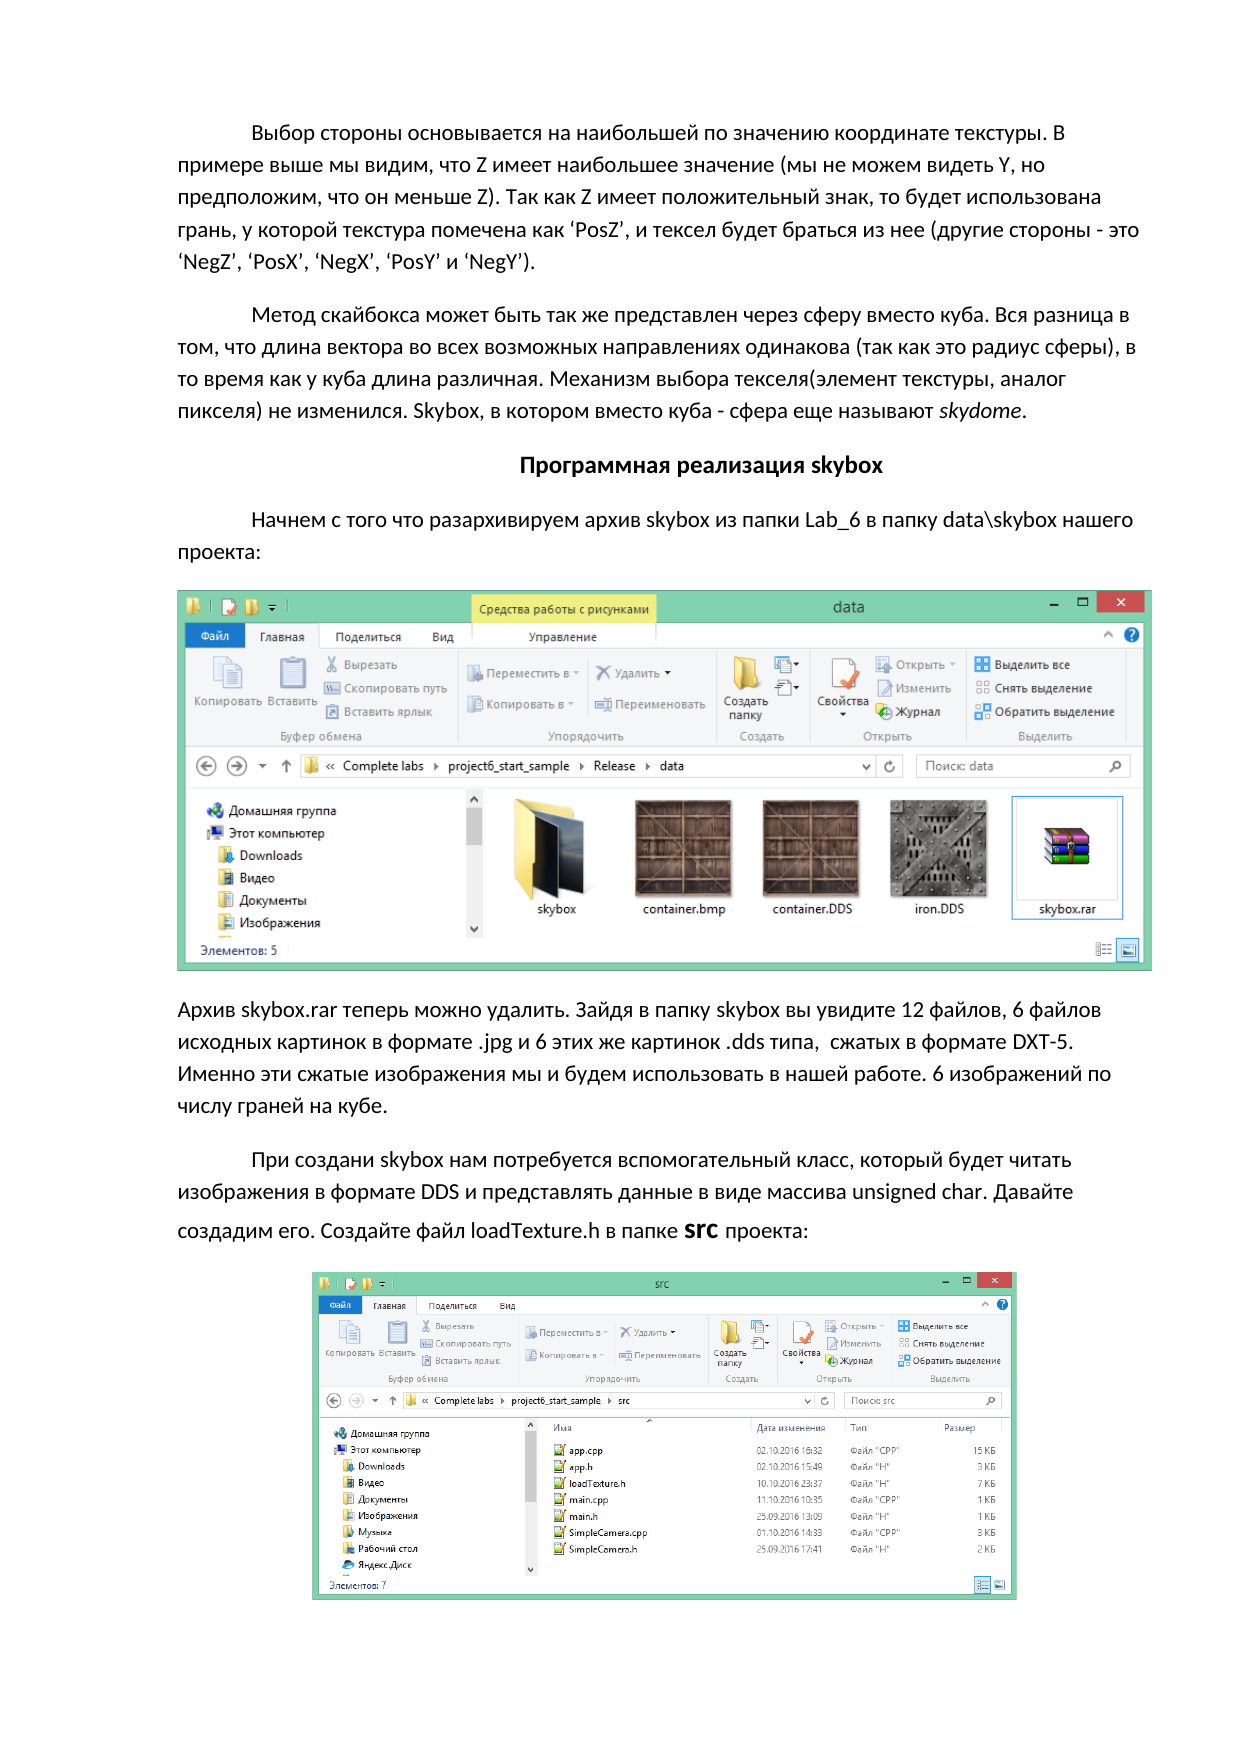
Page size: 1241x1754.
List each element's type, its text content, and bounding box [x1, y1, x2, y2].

text Программная реализация skybox [177, 449, 1152, 480]
text Метод скайбокса может быть так же представлен через сферу вместо куба. Вся разница в том, что длина вектора во всех возможных направлениях одинакова (так как это радиус сферы), в то время как у куба длина различная. Механизм выбора текселя(элемент текстуры, аналог пикселя) не изменился. Skybox, в котором вместо куба - сфера еще называют skydome. [177, 300, 1152, 424]
text Выбор стороны основывается на наибольшей по значению координате текстуры. В примере выше мы видим, что Z имеет наибольшее значение (мы не можем видеть Y, но предположим, что он меньше Z). Так как Z имеет положительный знак, то будет использована грань, у которой текстура помечена как ‘PosZ’, и тексел будет браться из нее (другие стороны - это ‘NegZ’, ‘PosX’, ‘NegX’, ‘PosY’ и ‘NegY’). [177, 118, 1152, 275]
text Начнем с того что разархивируем архив skybox из папки Lab_6 в папку data\skybox нашего проекта: [177, 505, 1152, 566]
text При создани skybox нам потребуется вспомогательный класс, который будет читать изображения в формате DDS и представлять данные в виде массива unsigned char. Давайте создадим его. Создайте файл loadTexture.h в папке src проекта: [177, 1145, 1152, 1246]
text Архив skybox.rar теперь можно удалить. Зайдя в папку skybox вы увидите 12 файлов, 6 файлов исходных картинок в формате .jpg и 6 этих же картинок .dds типа, сжатых в формате DXT-5. Именно эти сжатые изображения мы и будем использовать в нашей работе. 6 изображений по числу граней на кубе. [177, 995, 1152, 1120]
picture [177, 590, 1152, 971]
picture [312, 1272, 1017, 1600]
